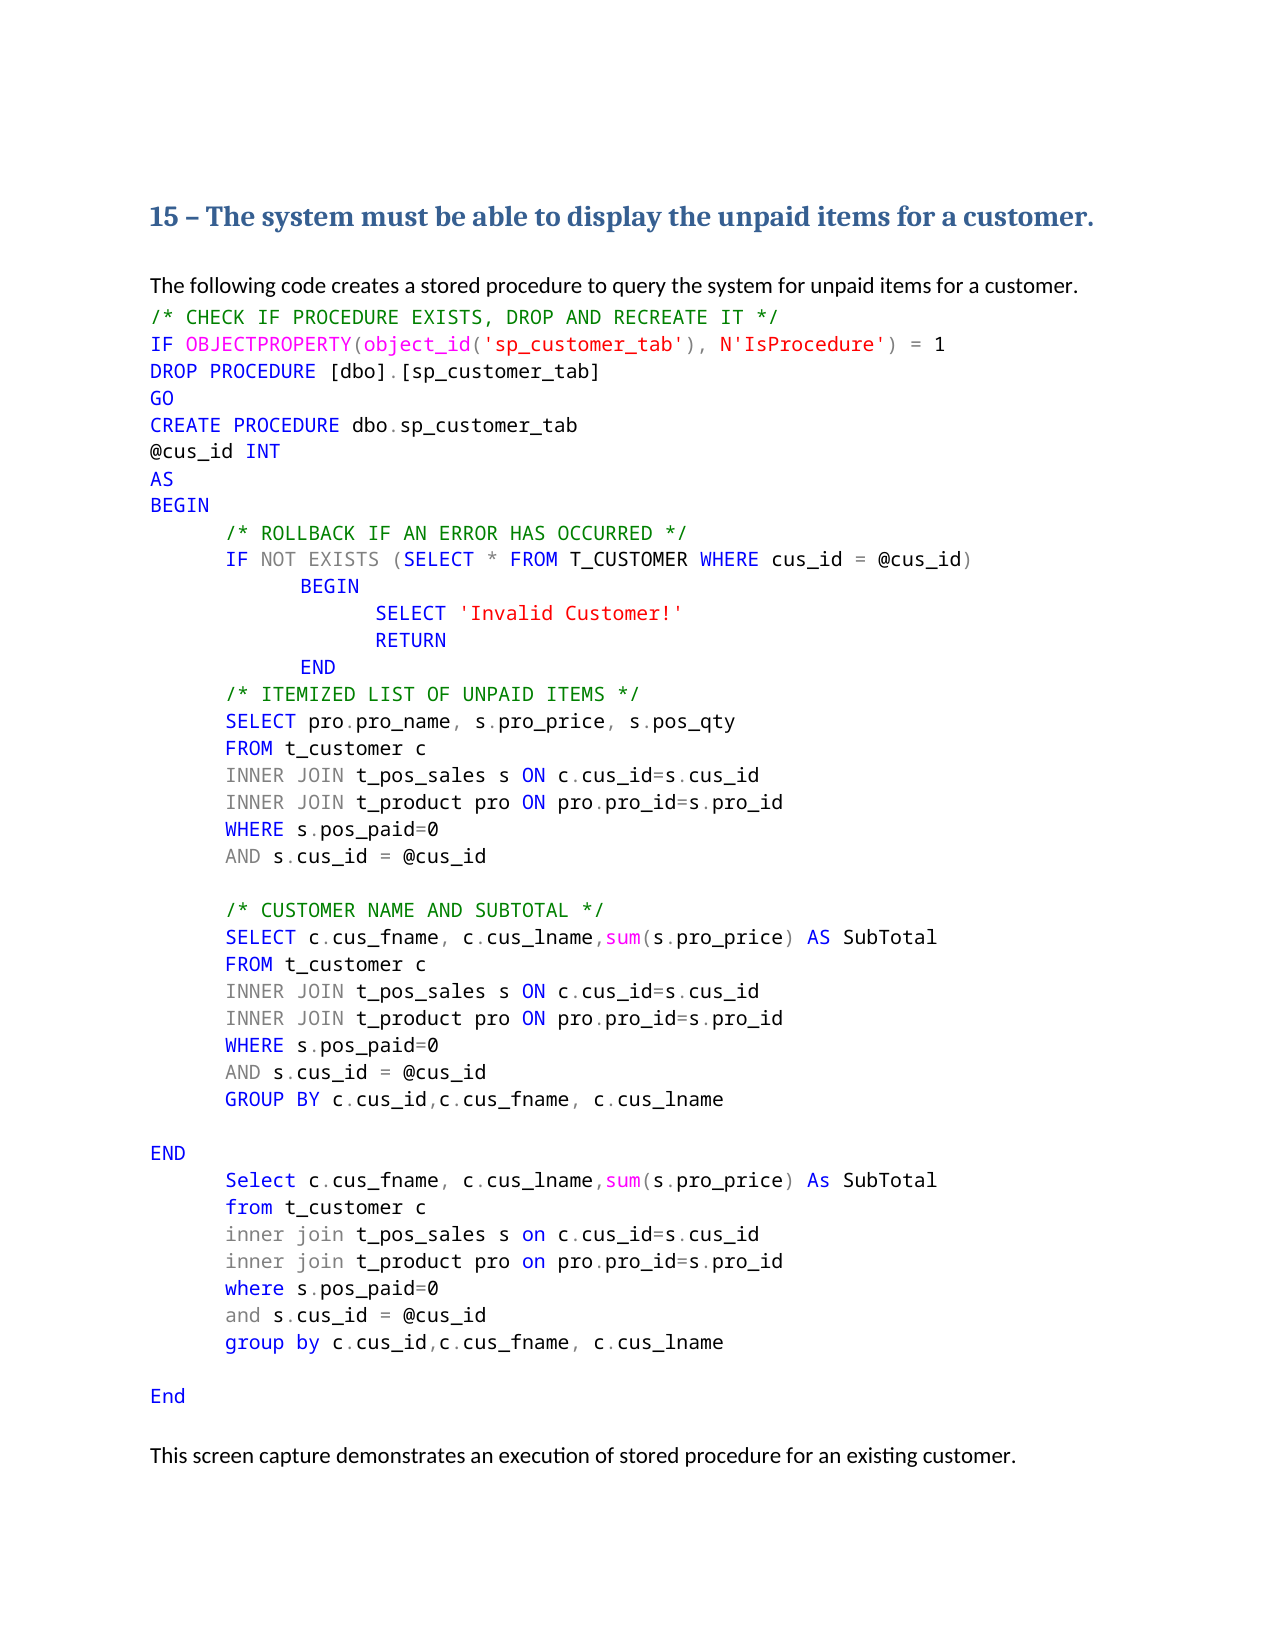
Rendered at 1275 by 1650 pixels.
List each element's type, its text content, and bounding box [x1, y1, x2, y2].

text SELECT c.cus_fname, c.cus_lname,sum(s.pro_price) AS SubTotal [150, 923, 1125, 950]
text INNER JOIN t_pos_sales s ON c.cus_id=s.cus_id [150, 977, 1125, 1004]
text The following code creates a stored procedure to query the system for unpaid items for a customer. [150, 271, 1125, 299]
text WHERE s.pos_paid=0 [150, 816, 1125, 842]
text /* ROLLBACK IF AN ERROR HAS OCCURRED */ [150, 519, 1125, 546]
subtitle 15 – The system must be able to display the unpaid items for a customer. [150, 200, 1125, 233]
text from t_customer c [150, 1193, 1125, 1220]
text End [150, 1382, 1125, 1409]
text inner join t_pos_sales s on c.cus_id=s.cus_id [150, 1220, 1125, 1247]
text /* CUSTOMER NAME AND SUBTOTAL */ [150, 896, 1125, 923]
text INNER JOIN t_pos_sales s ON c.cus_id=s.cus_id [150, 762, 1125, 788]
text SELECT pro.pro_name, s.pro_price, s.pos_qty [150, 708, 1125, 734]
text IF OBJECTPROPERTY(object_id('sp_customer_tab'), N'IsProcedure') = 1 [150, 330, 1125, 357]
text inner join t_product pro on pro.pro_id=s.pro_id [150, 1247, 1125, 1274]
text and s.cus_id = @cus_id [150, 1301, 1125, 1328]
text INNER JOIN t_product pro ON pro.pro_id=s.pro_id [150, 788, 1125, 816]
text /* CHECK IF PROCEDURE EXISTS, DROP AND RECREATE IT */ [150, 303, 1125, 330]
text END [150, 1139, 1125, 1166]
text GROUP BY c.cus_id,c.cus_fname, c.cus_lname [150, 1085, 1125, 1112]
text BEGIN [150, 492, 1125, 519]
text FROM t_customer c [150, 734, 1125, 762]
text DROP PROCEDURE [dbo].[sp_customer_tab] [150, 357, 1125, 384]
text /* ITEMIZED LIST OF UNPAID ITEMS */ [150, 681, 1125, 708]
text CREATE PROCEDURE dbo.sp_customer_tab [150, 411, 1125, 438]
text WHERE s.pos_paid=0 [150, 1031, 1125, 1058]
text AS [150, 465, 1125, 492]
text BEGIN [150, 573, 1125, 600]
text where s.pos_paid=0 [150, 1274, 1125, 1301]
text group by c.cus_id,c.cus_fname, c.cus_lname [150, 1328, 1125, 1355]
text FROM t_customer c [150, 950, 1125, 977]
text @cus_id INT [150, 438, 1125, 465]
text GO [150, 384, 1125, 411]
text SELECT 'Invalid Customer!' [150, 600, 1125, 627]
text RETURN [150, 627, 1125, 654]
text AND s.cus_id = @cus_id [150, 842, 1125, 869]
text This screen capture demonstrates an execution of stored procedure for an existing customer. [150, 1441, 1125, 1469]
text IF NOT EXISTS (SELECT * FROM T_CUSTOMER WHERE cus_id = @cus_id) [150, 546, 1125, 573]
text AND s.cus_id = @cus_id [150, 1058, 1125, 1085]
text INNER JOIN t_product pro ON pro.pro_id=s.pro_id [150, 1004, 1125, 1031]
text Select c.cus_fname, c.cus_lname,sum(s.pro_price) As SubTotal [150, 1166, 1125, 1193]
text END [150, 654, 1125, 681]
